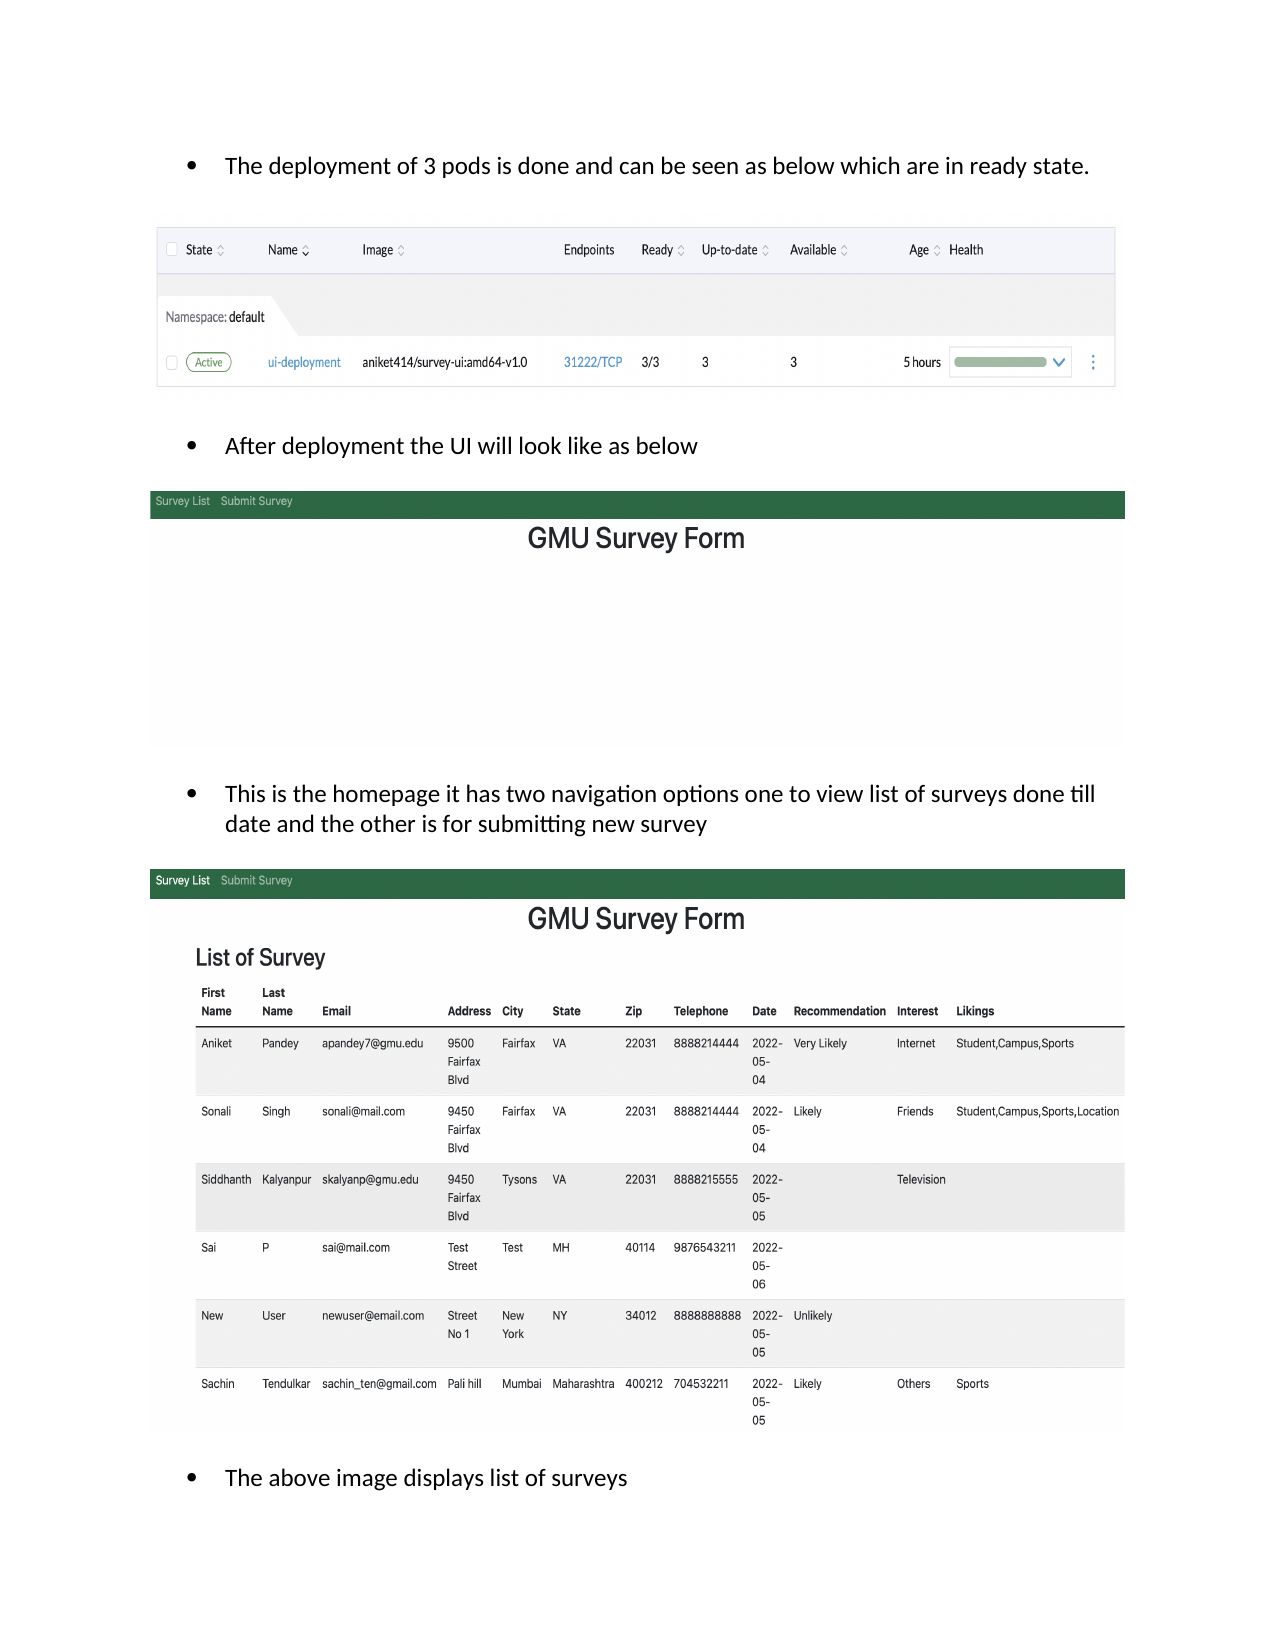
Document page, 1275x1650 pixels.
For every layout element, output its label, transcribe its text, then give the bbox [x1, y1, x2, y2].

list The deployment of 3 pods is done and can be seen as below which are in ready state. [187, 150, 1125, 181]
picture [150, 491, 1125, 748]
picture [150, 211, 1125, 400]
picture [150, 869, 1125, 1432]
list The above image displays list of surveys [187, 1462, 1125, 1492]
list This is the homepage it has two navigation options one to view list of surveys done till date and the other is for submitting new survey [187, 778, 1125, 839]
list After deployment the UI will look like as below [187, 430, 1125, 461]
